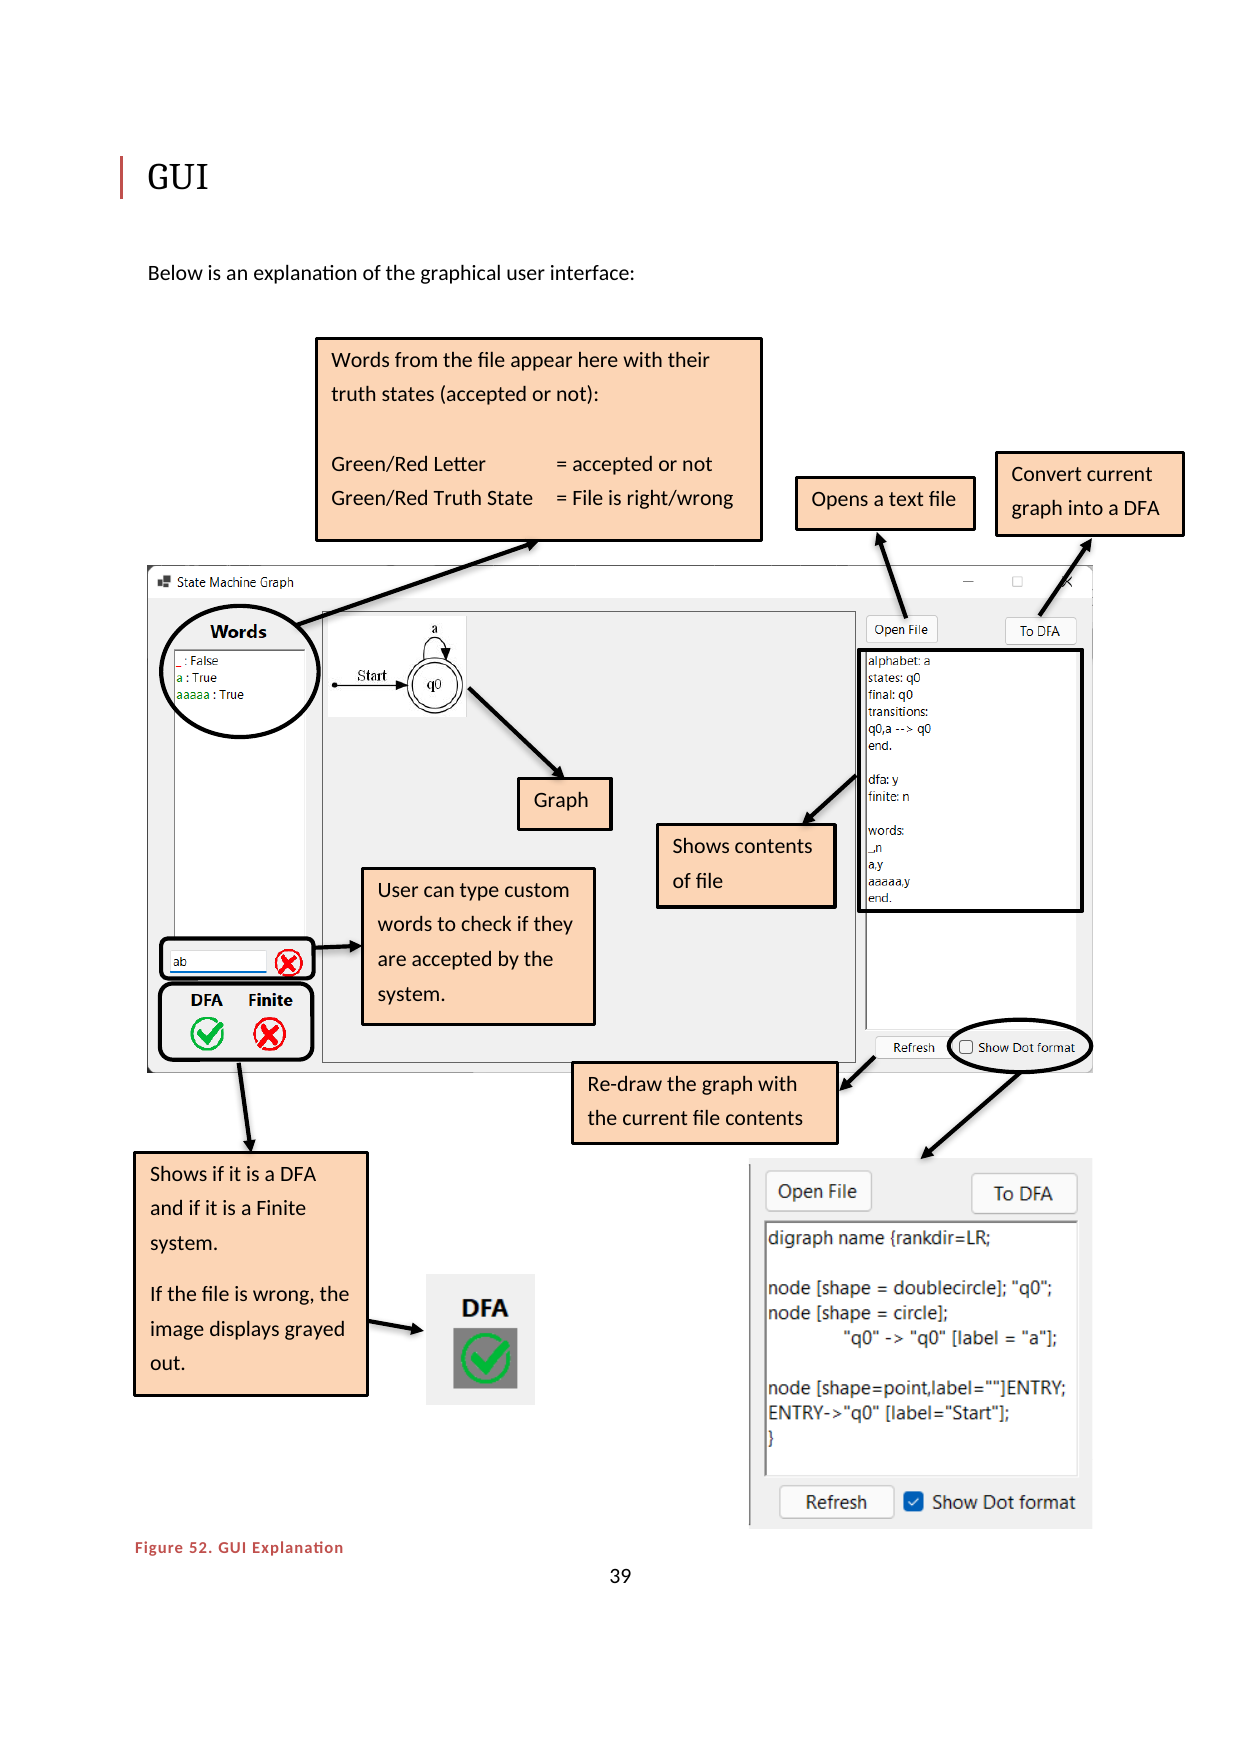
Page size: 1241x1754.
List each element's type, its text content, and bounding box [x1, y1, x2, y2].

picture [164, 608, 316, 734]
picture [162, 986, 310, 1057]
picture [1049, 1052, 1093, 1073]
picture [164, 941, 311, 976]
picture [952, 1022, 1088, 1070]
text Below is an explanation of the graphical user interface: [148, 259, 1093, 285]
picture [426, 1274, 535, 1405]
subtitle GUI [123, 156, 1093, 199]
picture [748, 1158, 1093, 1529]
picture [147, 565, 1093, 1073]
